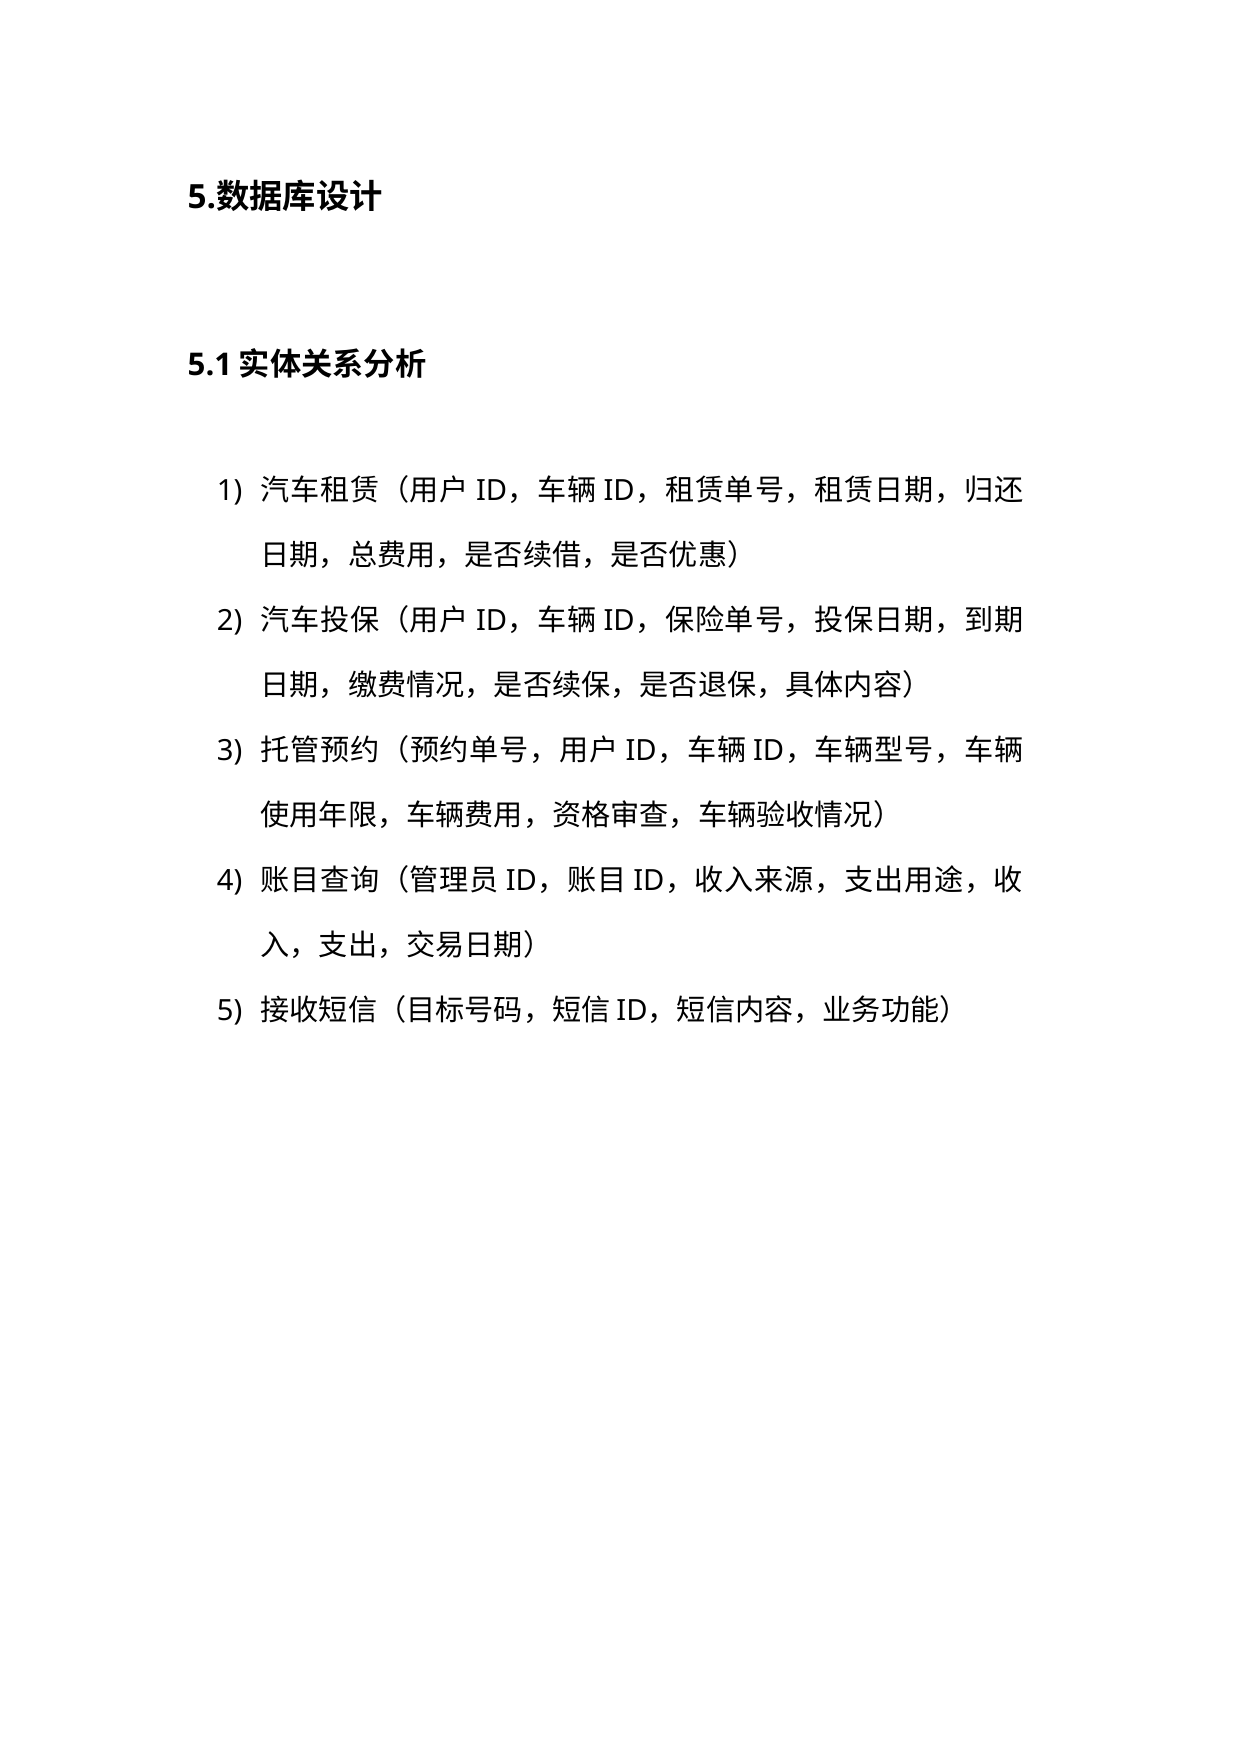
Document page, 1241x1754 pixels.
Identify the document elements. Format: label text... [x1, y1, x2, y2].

list 账目查询（管理员ID，账目ID，收入来源，支出用途，收入，支出，交易日期） [217, 845, 1023, 975]
list 汽车投保（用户ID，车辆ID，保险单号，投保日期，到期日期，缴费情况，是否续保，是否退保，具体内容） [217, 585, 1023, 715]
subtitle 5.1实体关系分析 [187, 329, 1053, 394]
subtitle 5.数据库设计 [187, 162, 1053, 227]
list 汽车租赁（用户ID，车辆ID，租赁单号，租赁日期，归还日期，总费用，是否续借，是否优惠） [217, 455, 1023, 585]
list 接收短信（目标号码，短信ID，短信内容，业务功能） [217, 975, 1023, 1040]
list 托管预约（预约单号，用户ID，车辆ID，车辆型号，车辆使用年限，车辆费用，资格审查，车辆验收情况） [217, 715, 1023, 845]
